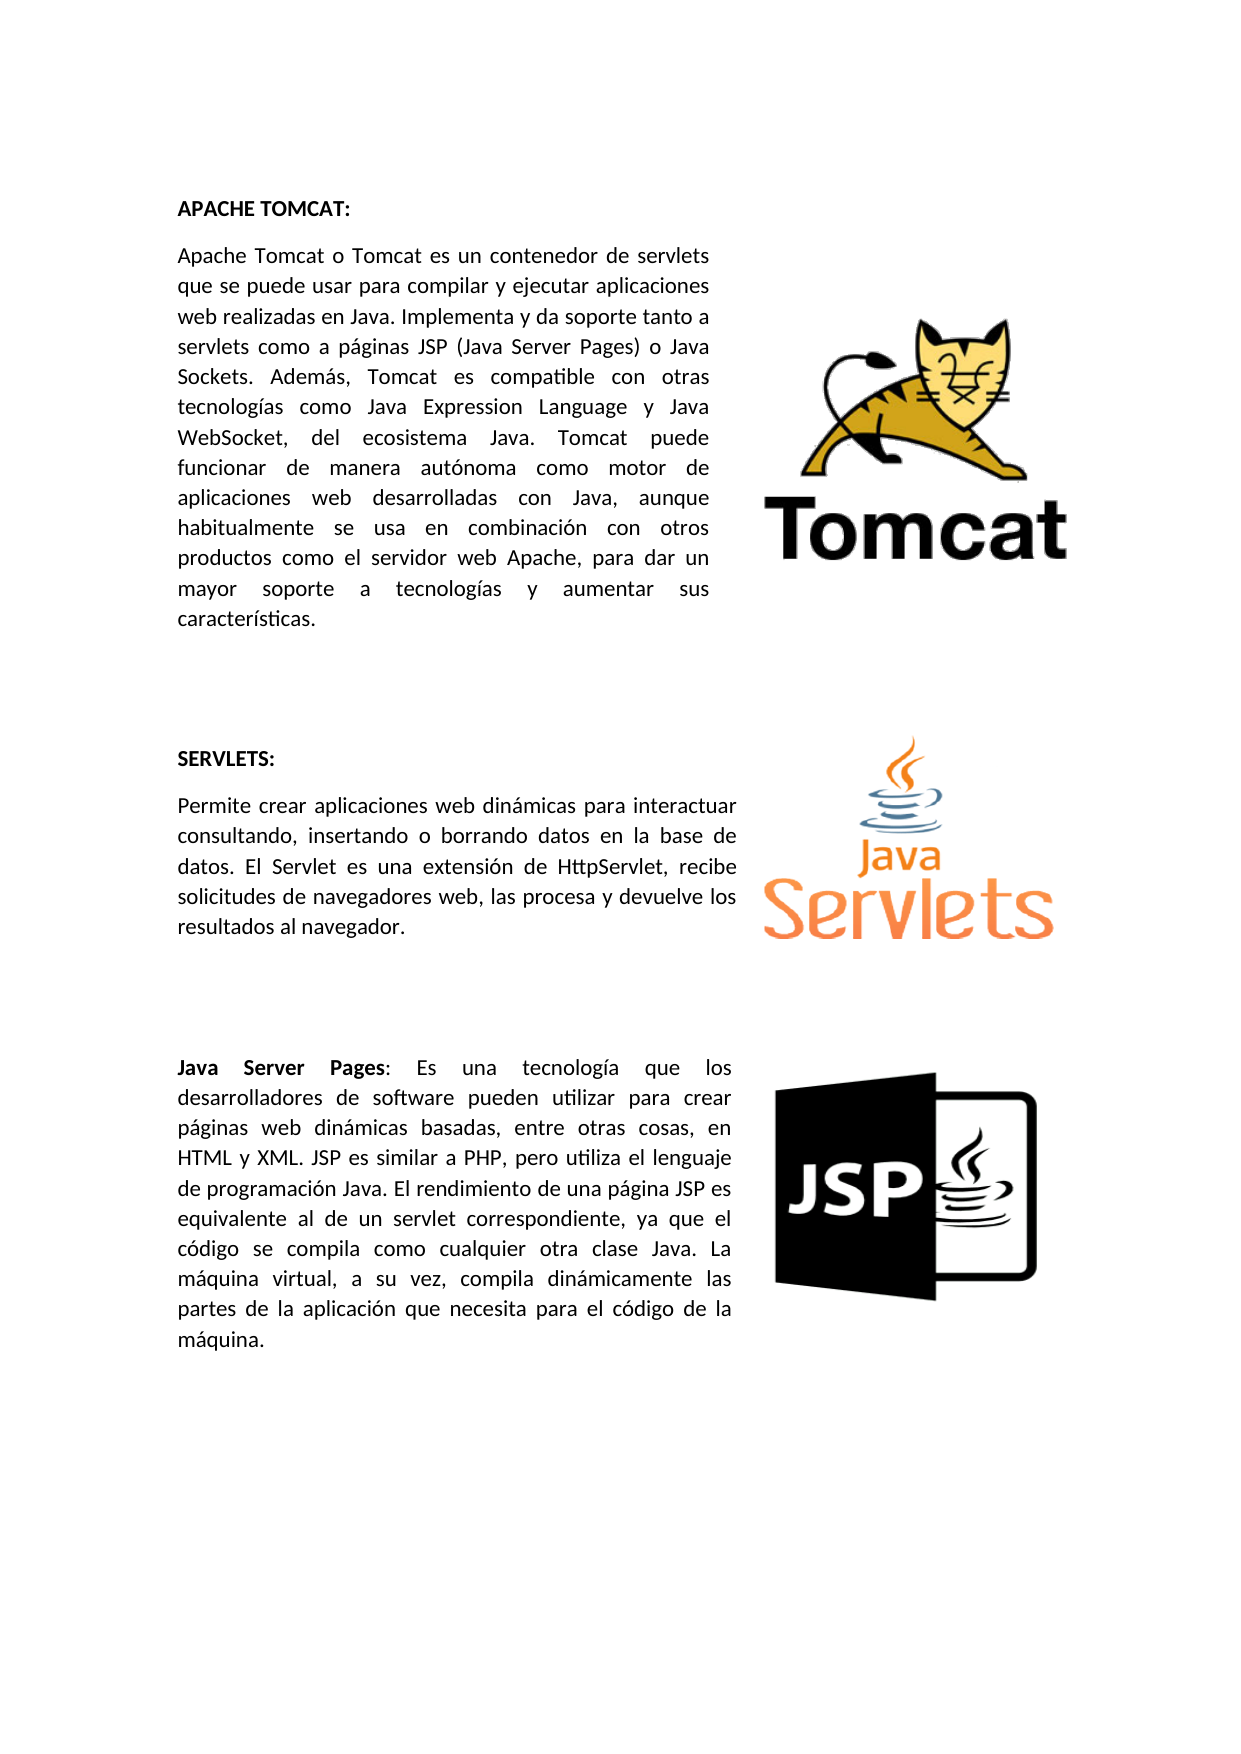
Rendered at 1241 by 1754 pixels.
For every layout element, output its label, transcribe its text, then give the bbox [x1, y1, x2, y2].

text APACHE TOMCAT: [177, 194, 1063, 222]
picture [750, 1054, 1063, 1318]
picture [728, 243, 1100, 594]
picture [755, 731, 1063, 947]
text Permite crear aplicaciones web dinámicas para interactuar consultando, insertando o borrando datos en la base de datos. El Servlet es una extensión de HttpServlet, recibe solicitudes de navegadores web, las procesa y devuelve los resultados al navegador. [177, 791, 755, 940]
text SERVLETS: [177, 744, 755, 772]
